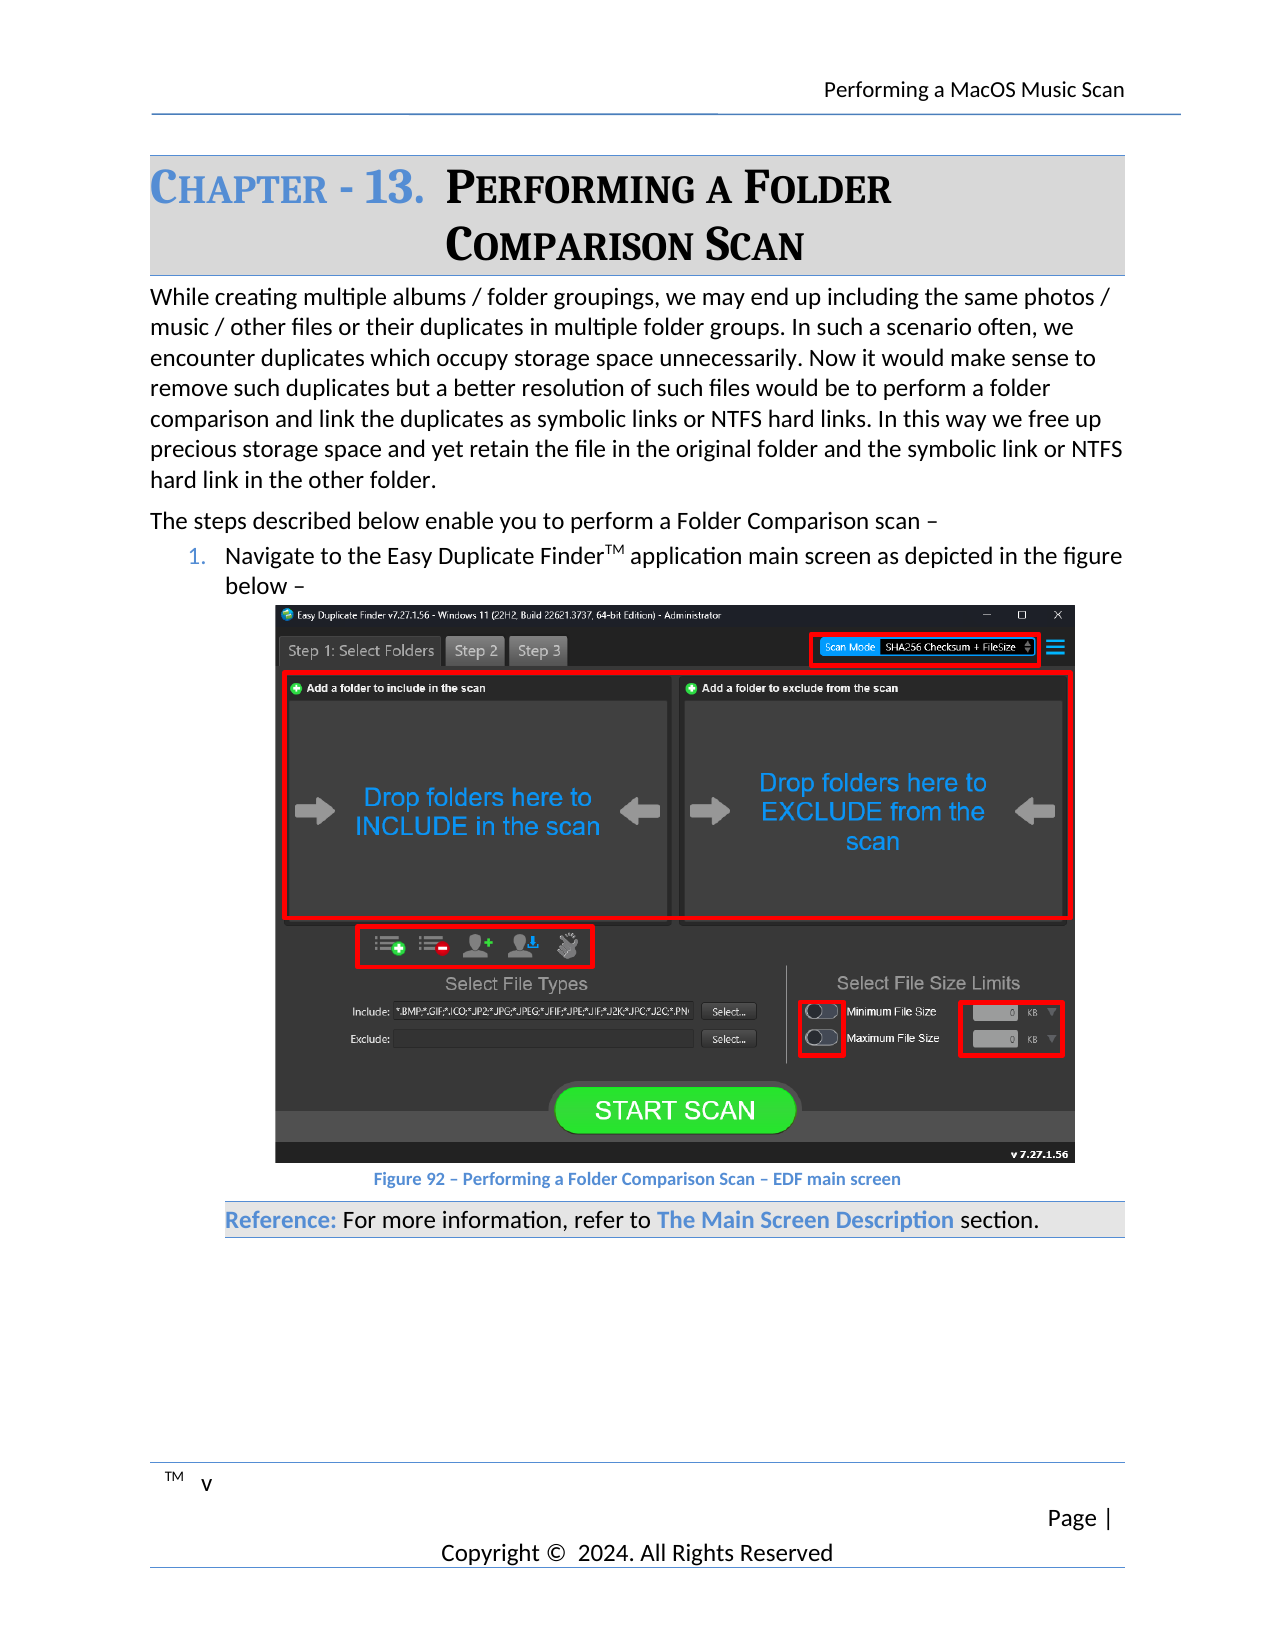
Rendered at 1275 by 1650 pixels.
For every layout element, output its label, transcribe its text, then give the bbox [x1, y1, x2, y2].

list Navigate to the Easy Duplicate FinderTM application main screen as depicted in the figure below – [187, 540, 1125, 601]
text While creating multiple albums / folder groupings, we may end up including the same photos / music / other files or their duplicates in multiple folder groups. In such a scenario often, we encounter duplicates which occupy storage space unnecessarily. Now it would make sense to remove such duplicates but a better resolution of such files would be to perform a folder comparison and link the duplicates as symbolic links or NTFS hard links. In this way we free up precious storage space and yet retain the file in the original folder and the symbolic link or NTFS hard link in the other folder. [150, 281, 1125, 494]
text The steps described below enable you to perform a Folder Comparison scan – [150, 505, 1125, 536]
picture [275, 605, 1075, 1163]
subtitle Performing a Folder Comparison Scan [150, 156, 1125, 275]
text Reference: For more information, refer to The Main Screen Description section. [225, 1202, 1125, 1237]
